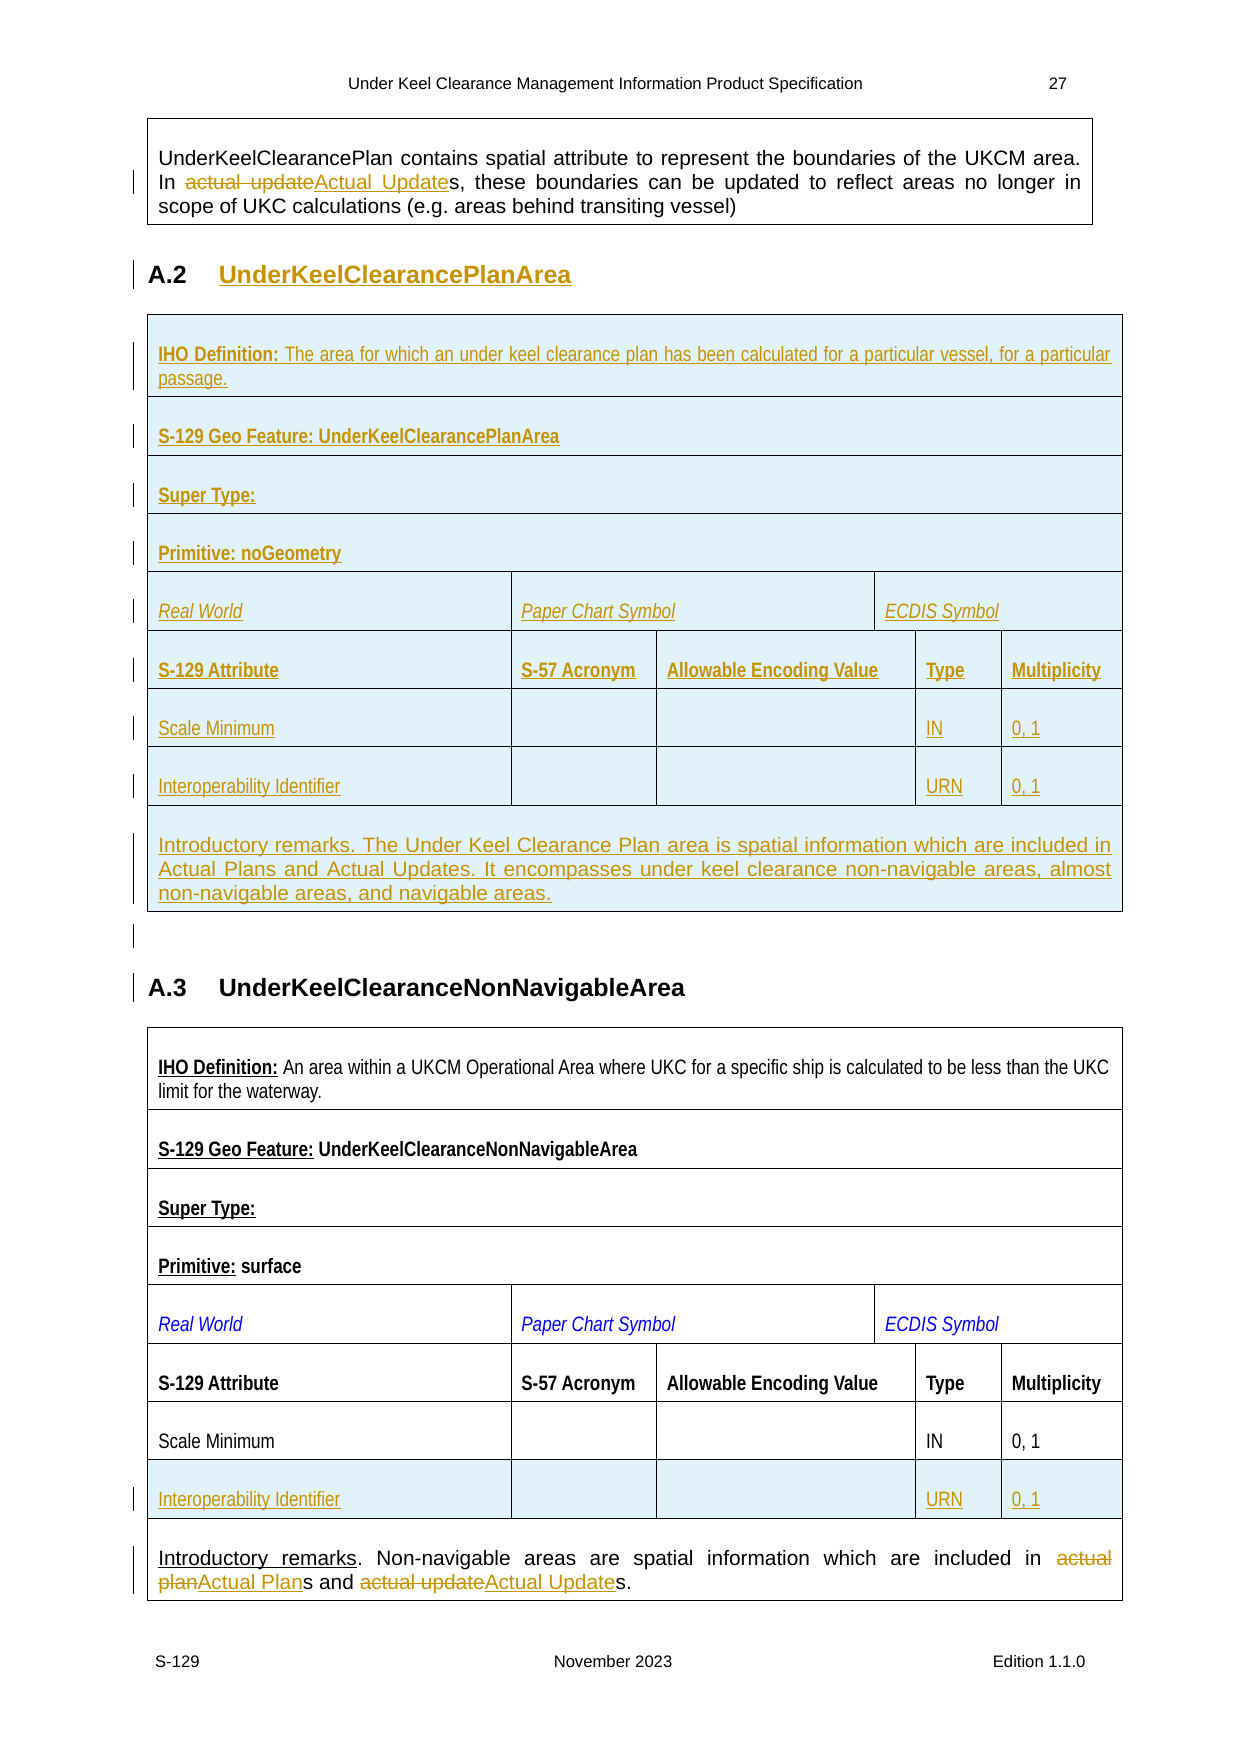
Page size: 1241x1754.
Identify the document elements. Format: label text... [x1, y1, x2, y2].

table_cell Multiplicity [1002, 1344, 1122, 1401]
table_cell 0, 1 [1002, 1402, 1122, 1459]
table_cell Scale Minimum [148, 1402, 511, 1459]
table_cell Introductory remarks. Non-navigable areas are spatial information which are included in s and s. [148, 1519, 1122, 1600]
table_cell [512, 1402, 656, 1459]
table_cell S-57 Acronym [512, 1344, 656, 1401]
table_cell ECDIS Symbol [875, 1285, 1122, 1343]
table_cell Primitive: surface [148, 1227, 1122, 1284]
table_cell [148, 119, 1092, 224]
table_cell Type [916, 1344, 1001, 1401]
table_cell S-129 Attribute [148, 1344, 511, 1401]
table_cell IN [916, 1402, 1001, 1459]
table_cell Allowable Encoding Value [657, 1344, 915, 1401]
table_cell [657, 1402, 915, 1459]
table_cell Real World [148, 1285, 511, 1343]
table_cell S-129 Geo Feature: UnderKeelClearanceNonNavigableArea [148, 1110, 1122, 1168]
table_cell Super Type: [148, 1169, 1122, 1226]
table_cell Paper Chart Symbol [512, 1285, 874, 1343]
table_header IHO Definition: An area within a UKCM Operational Area where UKC for a specific ship is calculated to be less than the UKC limit for the waterway. [148, 1028, 1122, 1109]
text UnderKeelClearanceNonNavigableArea [148, 973, 1092, 1002]
